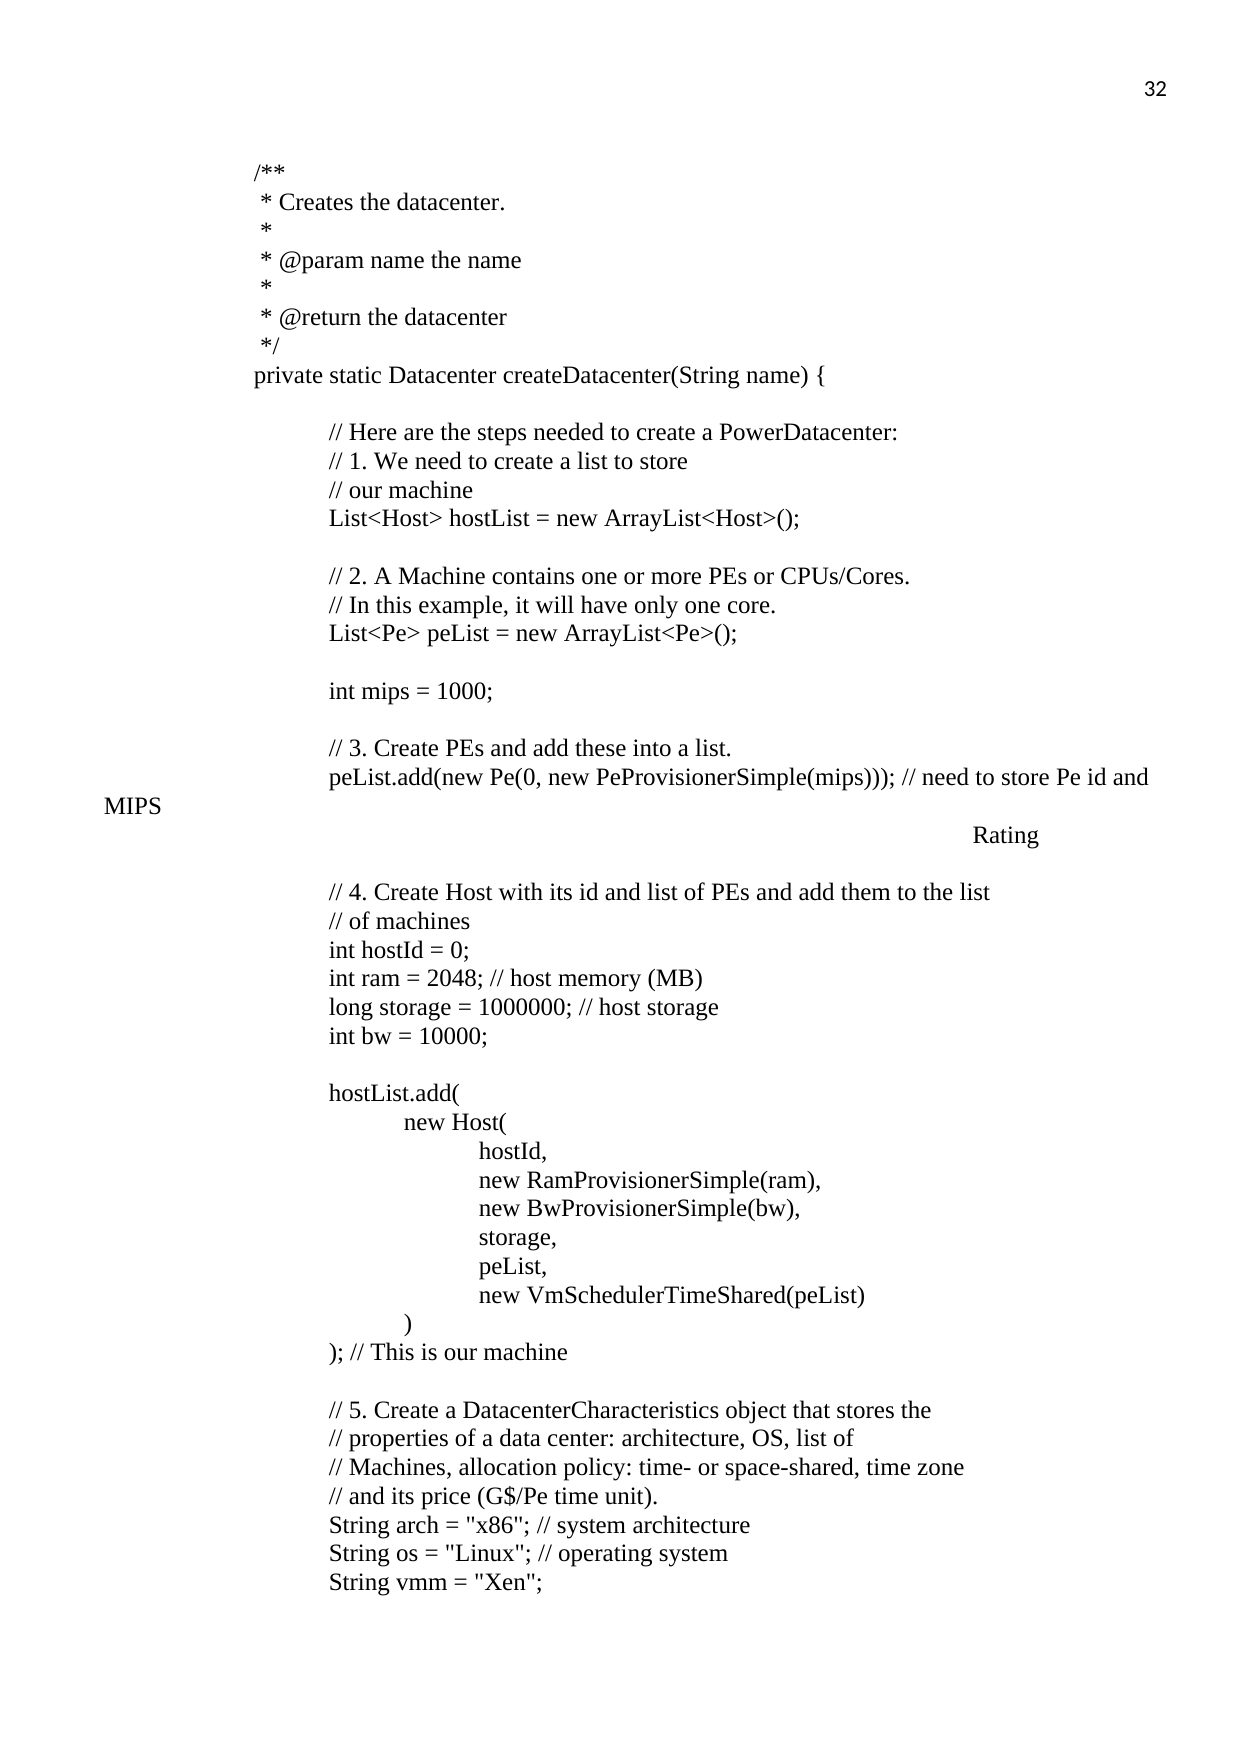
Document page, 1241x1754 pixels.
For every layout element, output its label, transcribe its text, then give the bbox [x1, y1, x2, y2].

text List<Pe> peList = new ArrayList<Pe>(); [103, 618, 1167, 647]
text new Host( [103, 1107, 1167, 1136]
text String os = "Linux"; // operating system [103, 1538, 1167, 1567]
text ); // This is our machine [103, 1337, 1167, 1366]
text // 3. Create PEs and add these into a list. [103, 733, 1167, 762]
text ) [103, 1308, 1167, 1337]
text // 4. Create Host with its id and list of PEs and add them to the list [103, 877, 1167, 906]
text * [103, 273, 1167, 302]
text // 1. We need to create a list to store [103, 446, 1167, 475]
text // Machines, allocation policy: time- or space-shared, time zone [103, 1452, 1167, 1481]
text peList, [103, 1251, 1167, 1280]
text */ [103, 331, 1167, 360]
text new RamProvisionerSimple(ram), [103, 1165, 1167, 1193]
text new BwProvisionerSimple(bw), [103, 1193, 1167, 1222]
text hostList.add( [103, 1078, 1167, 1107]
text int ram = 2048; // host memory (MB) [103, 963, 1167, 992]
text * @param name the name [103, 245, 1167, 273]
text int bw = 10000; [103, 1021, 1167, 1050]
text /** [103, 158, 1167, 187]
text List<Host> hostList = new ArrayList<Host>(); [103, 503, 1167, 532]
text // In this example, it will have only one core. [103, 590, 1167, 618]
text * Creates the datacenter. [103, 187, 1167, 216]
text peList.add(new Pe(0, new PeProvisionerSimple(mips))); // need to store Pe id and MIPS [103, 762, 1167, 820]
text // Here are the steps needed to create a PowerDatacenter: [103, 417, 1167, 446]
text String arch = "x86"; // system architecture [103, 1510, 1167, 1538]
text String vmm = "Xen"; [103, 1567, 1167, 1596]
text hostId, [103, 1136, 1167, 1165]
text private static Datacenter createDatacenter(String name) { [103, 360, 1167, 388]
text Rating [103, 820, 1167, 848]
text long storage = 1000000; // host storage [103, 992, 1167, 1021]
text // 2. A Machine contains one or more PEs or CPUs/Cores. [103, 561, 1167, 590]
text * [103, 216, 1167, 245]
text * @return the datacenter [103, 302, 1167, 331]
text // 5. Create a DatacenterCharacteristics object that stores the [103, 1395, 1167, 1423]
text new VmSchedulerTimeShared(peList) [103, 1280, 1167, 1308]
text // our machine [103, 475, 1167, 503]
text // of machines [103, 906, 1167, 935]
text // properties of a data center: architecture, OS, list of [103, 1423, 1167, 1452]
text int hostId = 0; [103, 935, 1167, 963]
text // and its price (G$/Pe time unit). [103, 1481, 1167, 1510]
text int mips = 1000; [103, 676, 1167, 705]
text storage, [103, 1222, 1167, 1251]
